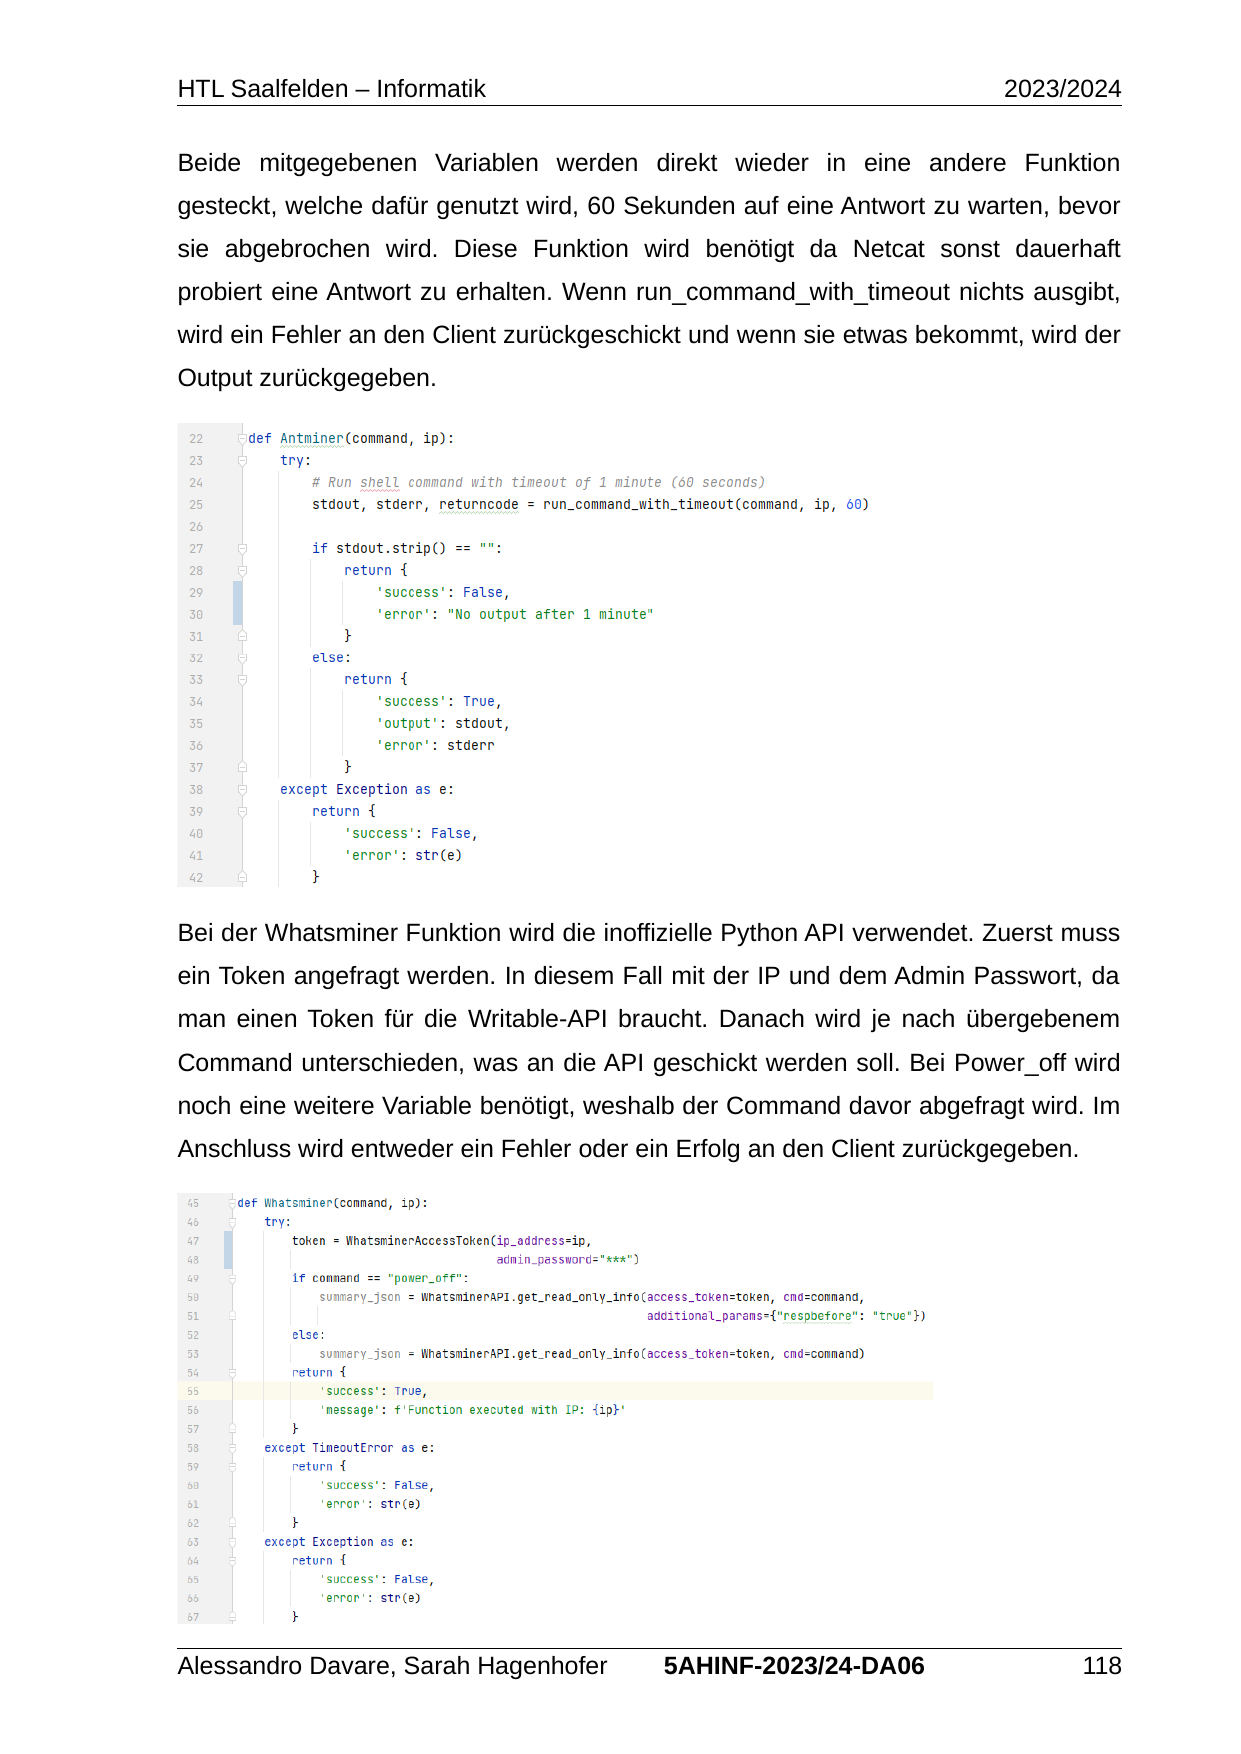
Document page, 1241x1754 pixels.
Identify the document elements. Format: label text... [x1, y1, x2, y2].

picture [177, 423, 884, 887]
text Beide mitgegebenen Variablen werden direkt wieder in eine andere Funktion gesteckt, welche dafür genutzt wird, 60 Sekunden auf eine Antwort zu warten, bevor sie abgebrochen wird. Diese Funktion wird benötigt da Netcat sonst dauerhaft probiert eine Antwort zu erhalten. Wenn run_command_with_timeout nichts ausgibt, wird ein Fehler an den Client zurückgeschickt und wenn sie etwas bekommt, wird der Output zurückgegeben. [177, 148, 1122, 392]
text Bei der Whatsminer Funktion wird die inoffizielle Python API verwendet. Zuerst muss ein Token angefragt werden. In diesem Fall mit der IP und dem Admin Passwort, da man einen Token für die Writable-API braucht. Danach wird je nach übergebenem Command unterschieden, was an die API geschickt werden soll. Bei Power_off wird noch eine weitere Variable benötigt, weshalb der Command davor abgefragt wird. Im Anschluss wird entweder ein Fehler oder ein Erfolg an den Client zurückgegeben. [177, 918, 1122, 1162]
picture [177, 1193, 934, 1624]
